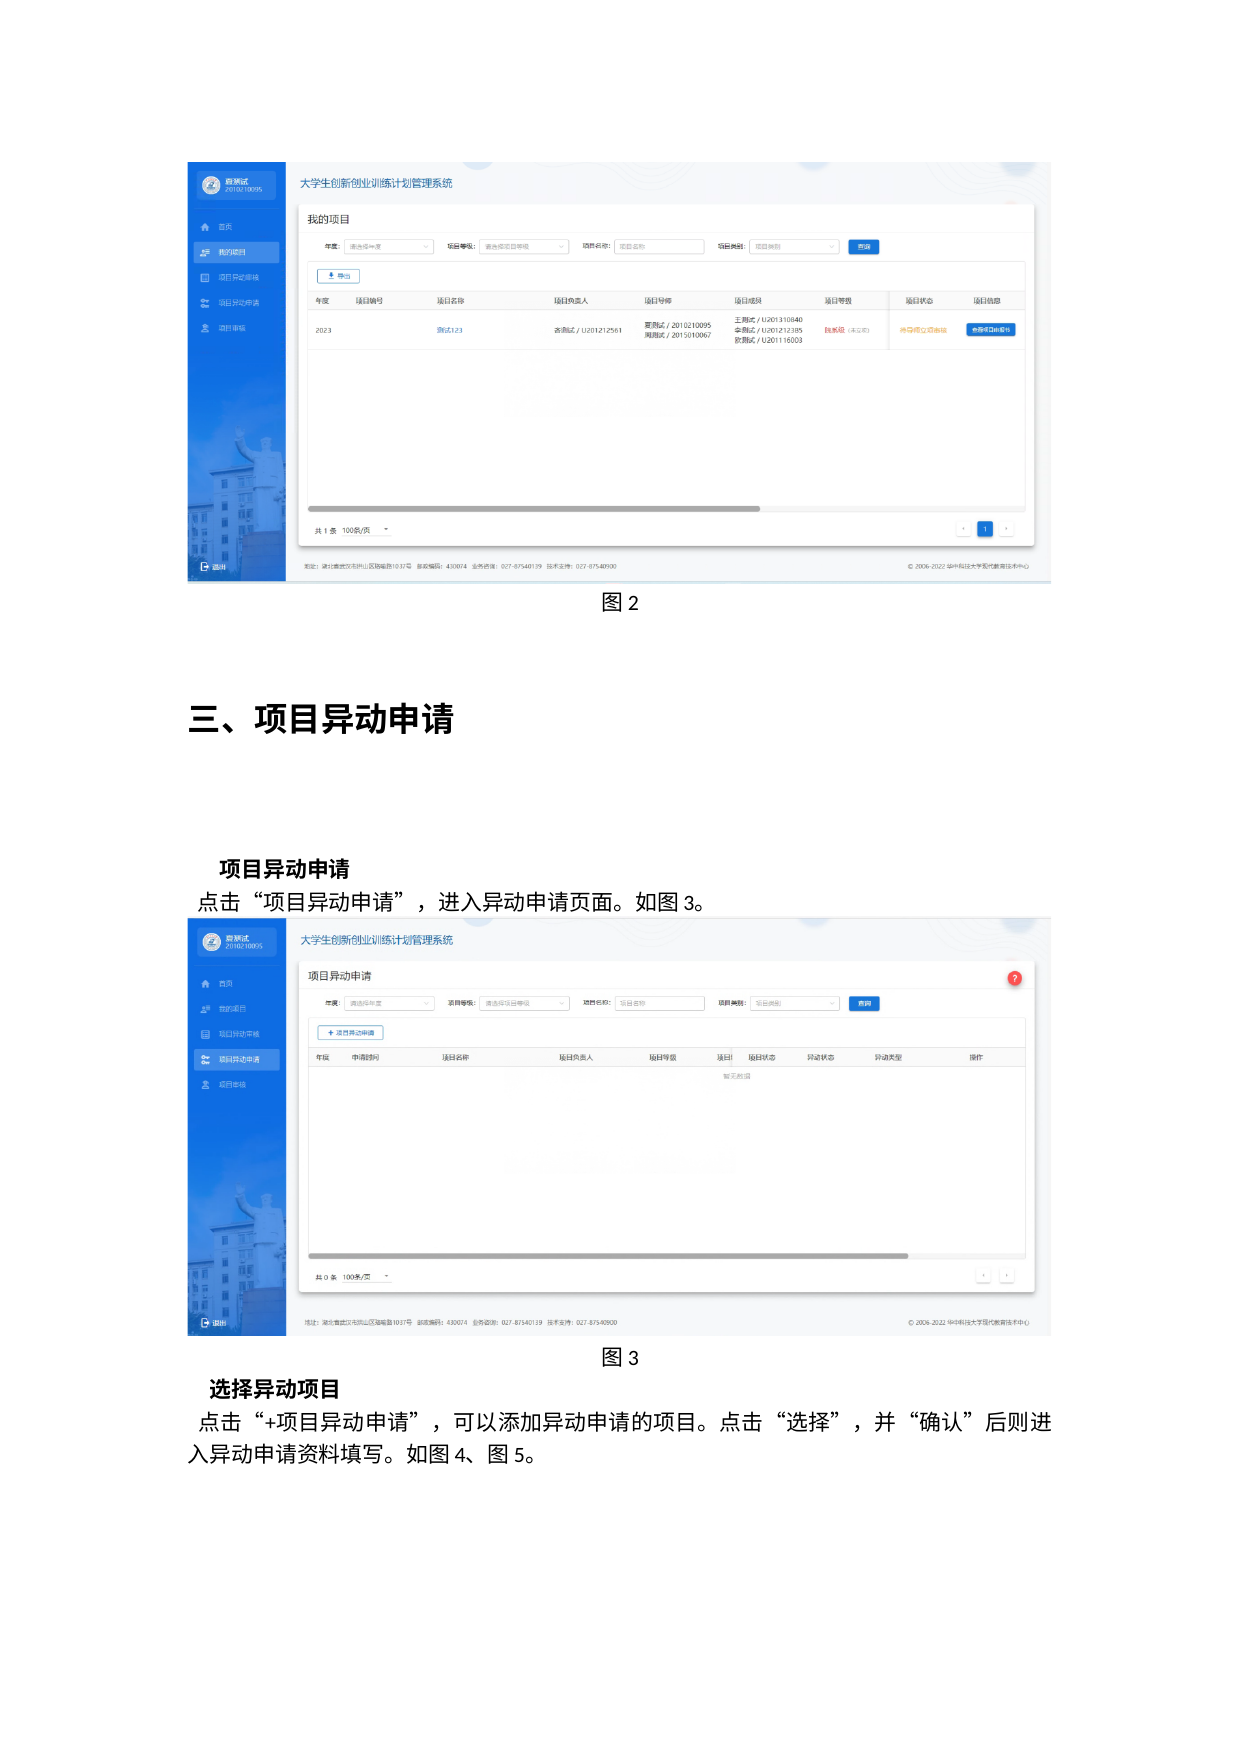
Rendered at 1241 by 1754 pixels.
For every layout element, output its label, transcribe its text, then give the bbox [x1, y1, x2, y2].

subtitle 项目异动申请 [187, 685, 1053, 750]
text 图2 [187, 584, 1053, 617]
picture [187, 162, 1052, 584]
text 点击“+项目异动申请”，可以添加异动申请的项目。点击“选择”，并“确认”后则进入异动申请资料填写。如图4、图5。 [187, 1404, 1053, 1469]
picture [187, 916, 1052, 1336]
text 项目异动申请 [187, 852, 1053, 884]
text 点击“项目异动申请”，进入异动申请页面。如图3。 [187, 884, 1053, 917]
text 图3 [187, 1339, 1053, 1372]
text 选择异动项目 [187, 1372, 1053, 1404]
